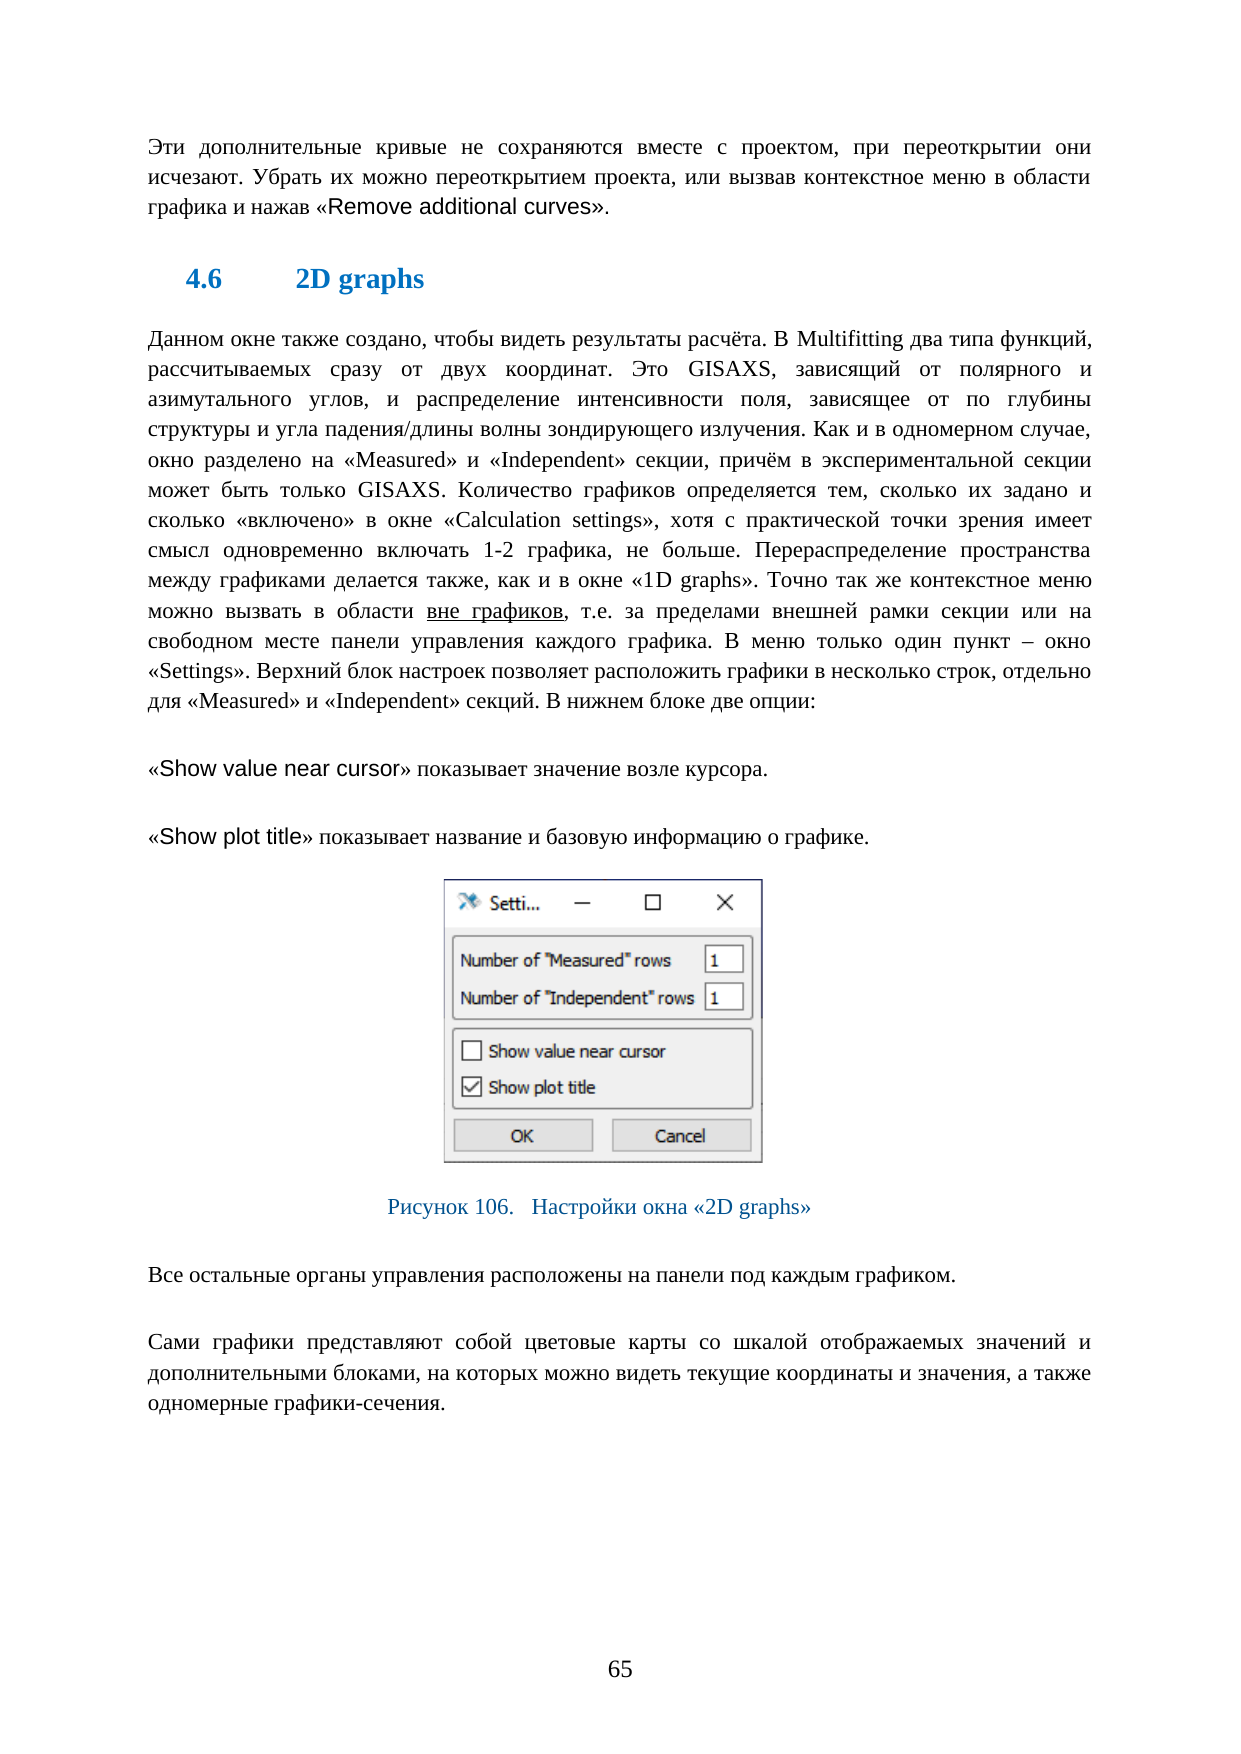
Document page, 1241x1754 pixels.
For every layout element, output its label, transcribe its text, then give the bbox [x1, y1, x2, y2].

text «Show plot title» показывает название и базовую информацию о графике. [148, 823, 1093, 849]
text Данном окне также создано, чтобы видеть результаты расчёта. В Multifitting два типа функций, рассчитываемых сразу от двух координат. Это GISAXS, зависящий от полярного и азимутального углов, и распределение интенсивности поля, зависящее от по глубины структуры и угла падения/длины волны зондирующего излучения. Как и в одномерном случае, окно разделено на «Measured» и «Independent» секции, причём в экспериментальной секции может быть только GISAXS. Количество графиков определяется тем, сколько их задано и сколько «включено» в окне «Calculation settings», хотя с практической точки зрения имеет смысл одновременно включать 1-2 графика, не больше. Перераспределение пространства между графиками делается также, как и в окне «1D graphs». Точно так же контекстное меню можно вызвать в области вне графиков, т.е. за пределами внешней рамки секции или на свободном месте панели управления каждого графика. В меню только один пункт – окно «Settings». Верхний блок настроек позволяет расположить графики в несколько строк, отдельно для «Measured» и «Independent» секций. В нижнем блоке две опции: [148, 325, 1093, 714]
picture [443, 879, 763, 1163]
text Эти дополнительные кривые не сохраняются вместе с проектом, при переоткрытии они исчезают. Убрать их можно переоткрытием проекта, или вызвав контекстное меню в области графика и нажав «Remove additional curves». [148, 133, 1093, 220]
subtitle 2D graphs [155, 261, 1093, 295]
text «Show value near cursor» показывает значение возле курсора. [148, 755, 1093, 781]
text Все остальные органы управления расположены на панели под каждым графиком. [148, 1261, 1093, 1287]
text Сами графики представляют собой цветовые карты со шкалой отображаемых значений и дополнительными блоками, на которых можно видеть текущие координаты и значения, а также одномерные графики-сечения. [148, 1328, 1093, 1415]
